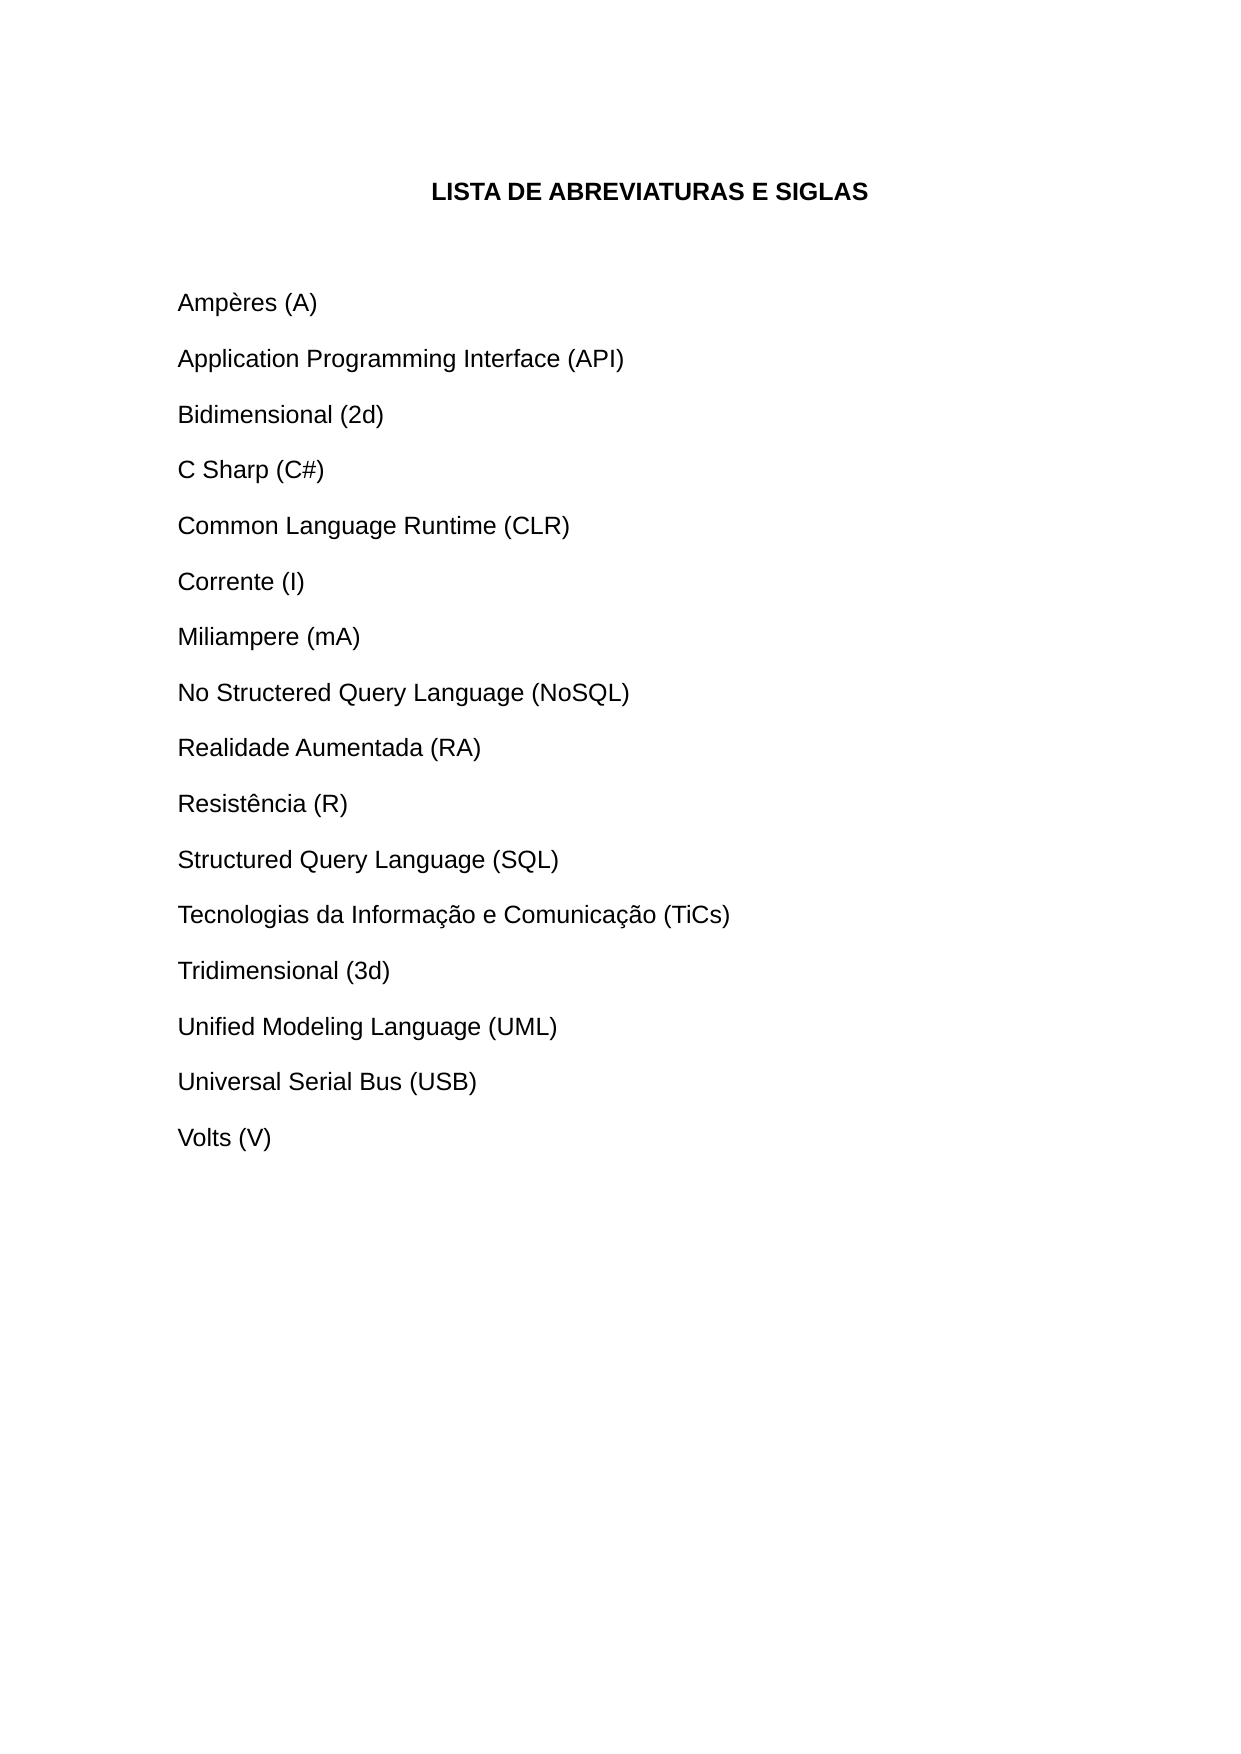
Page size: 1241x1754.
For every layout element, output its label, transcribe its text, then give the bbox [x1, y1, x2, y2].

text Common Language Runtime (CLR) [177, 511, 1122, 540]
text Realidade Aumentada (RA) [177, 733, 1122, 762]
text Bidimensional (2d) [177, 400, 1122, 428]
text Corrente (I) [177, 567, 1122, 595]
text Tridimensional (3d) [177, 956, 1122, 985]
text Miliampere (mA) [177, 622, 1122, 651]
text No Structered Query Language (NoSQL) [177, 678, 1122, 707]
text Resistência (R) [177, 789, 1122, 818]
text Volts (V) [177, 1123, 1122, 1152]
text Unified Modeling Language (UML) [177, 1012, 1122, 1040]
text Tecnologias da Informação e Comunicação (TiCs) [177, 900, 1122, 929]
text LISTA DE ABREVIATURAS E SIGLAS [177, 177, 1122, 206]
text Structured Query Language (SQL) [177, 845, 1122, 873]
text Application Programming Interface (API) [177, 344, 1122, 373]
text Universal Serial Bus (USB) [177, 1067, 1122, 1096]
text C Sharp (C#) [177, 455, 1122, 484]
text Ampères (A) [177, 288, 1122, 317]
